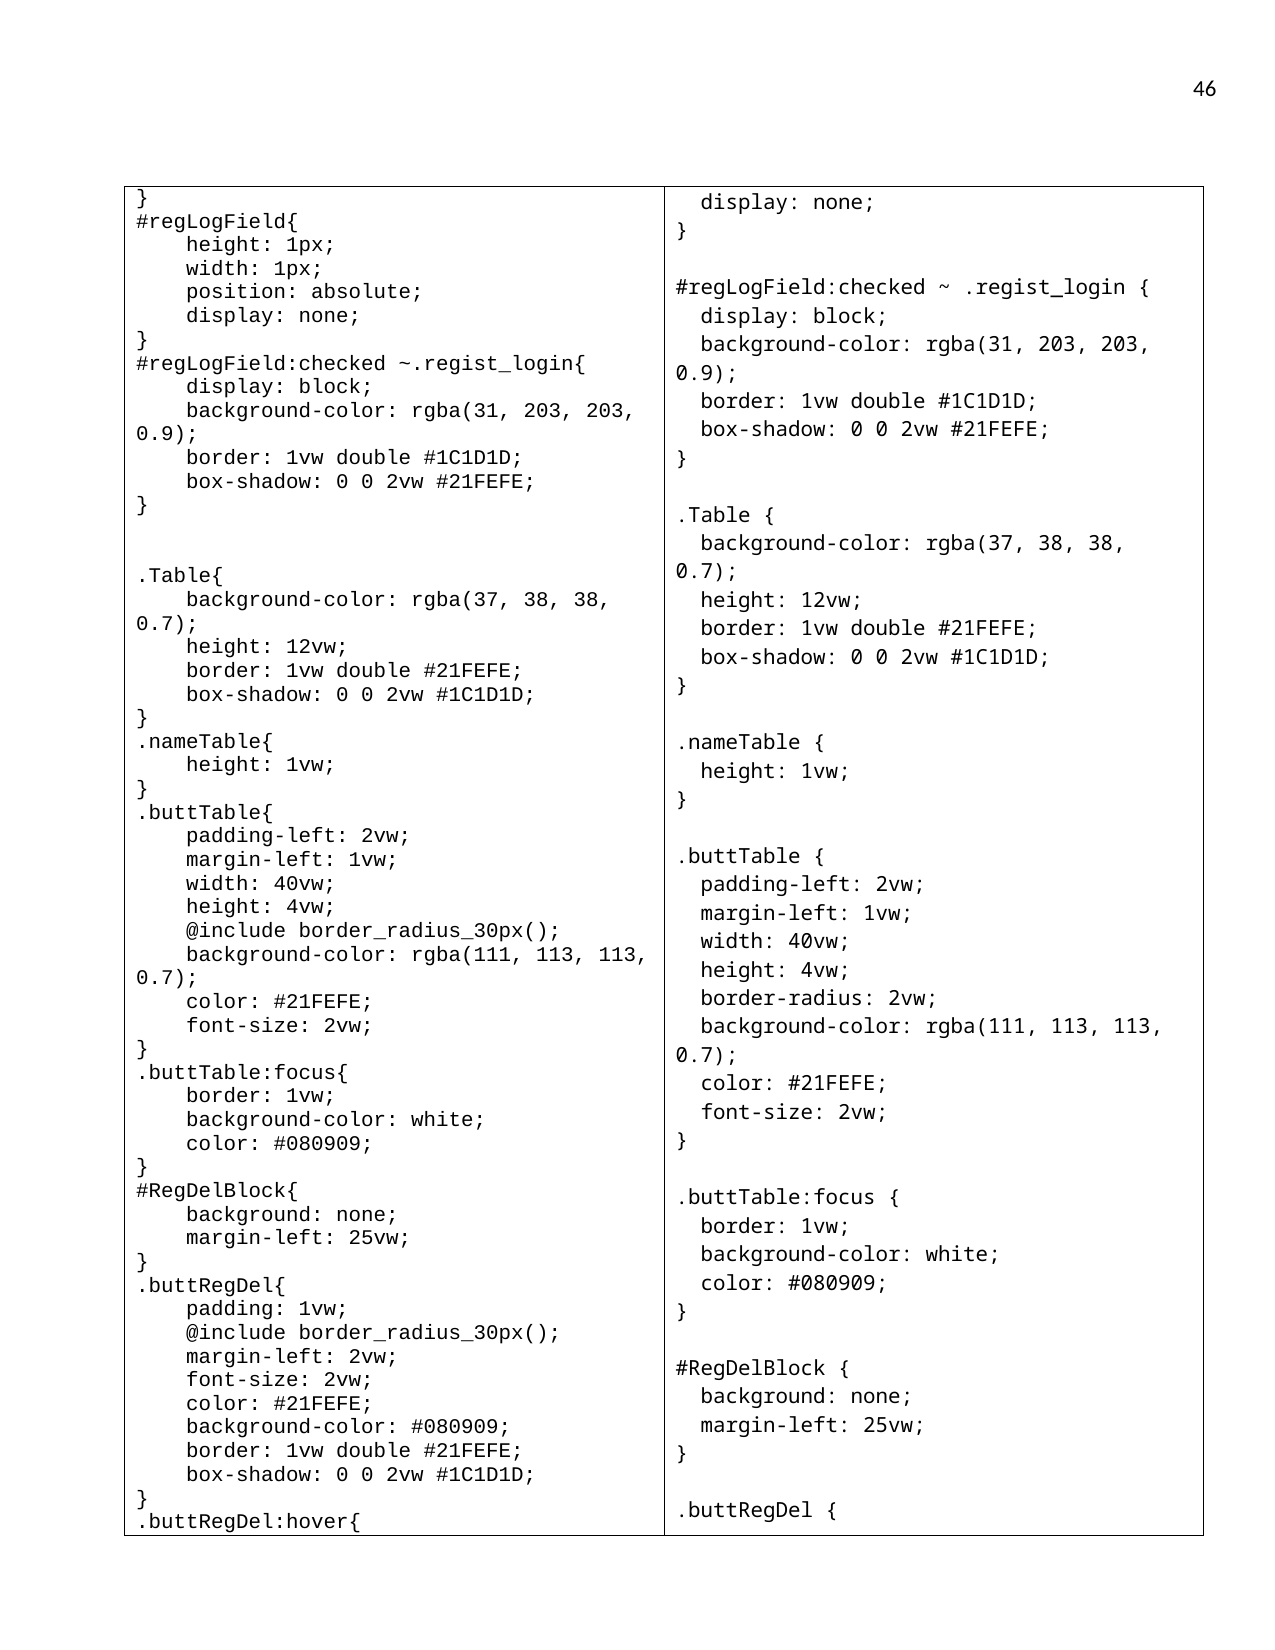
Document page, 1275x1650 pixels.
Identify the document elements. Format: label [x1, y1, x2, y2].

table_header [665, 187, 1203, 1535]
table_header [125, 187, 664, 1535]
